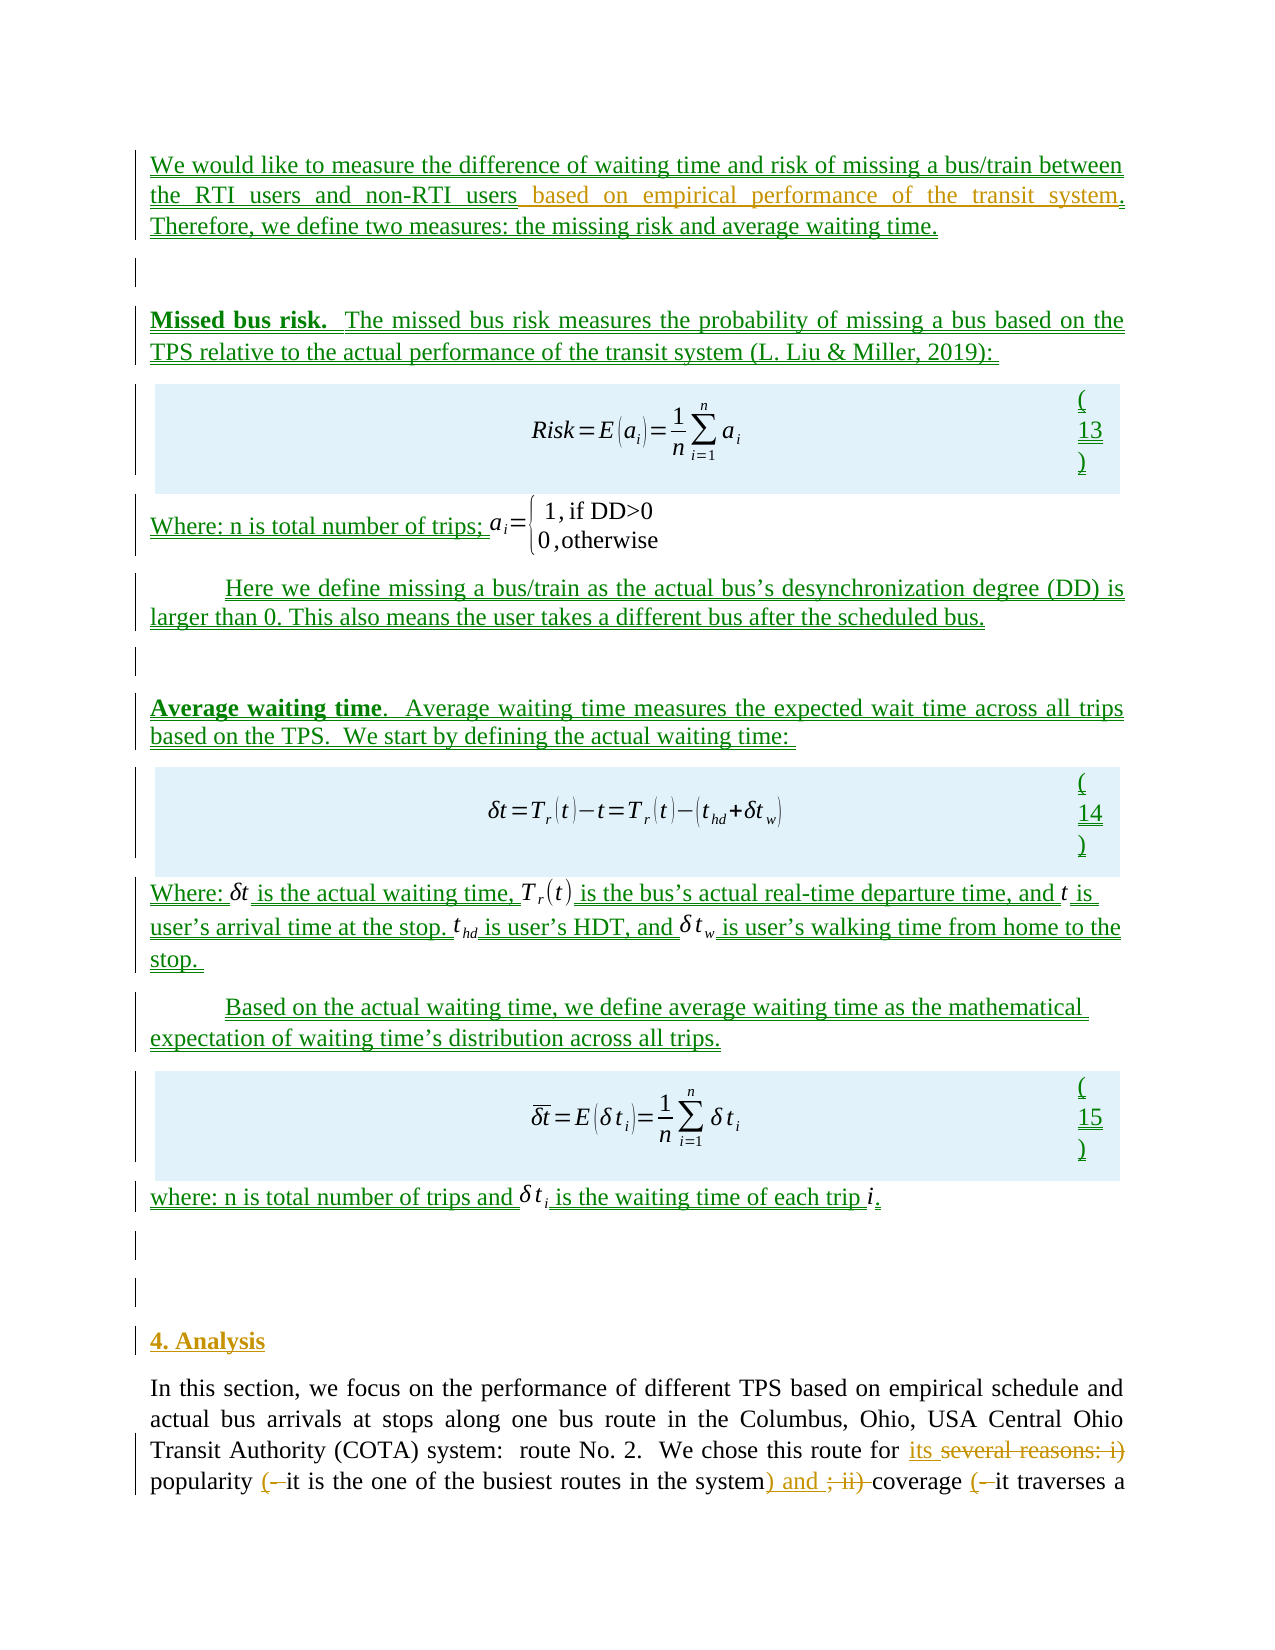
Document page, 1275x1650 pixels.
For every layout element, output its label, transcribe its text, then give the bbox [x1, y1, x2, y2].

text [150, 1373, 1125, 1495]
list Analysis [150, 1326, 1125, 1354]
